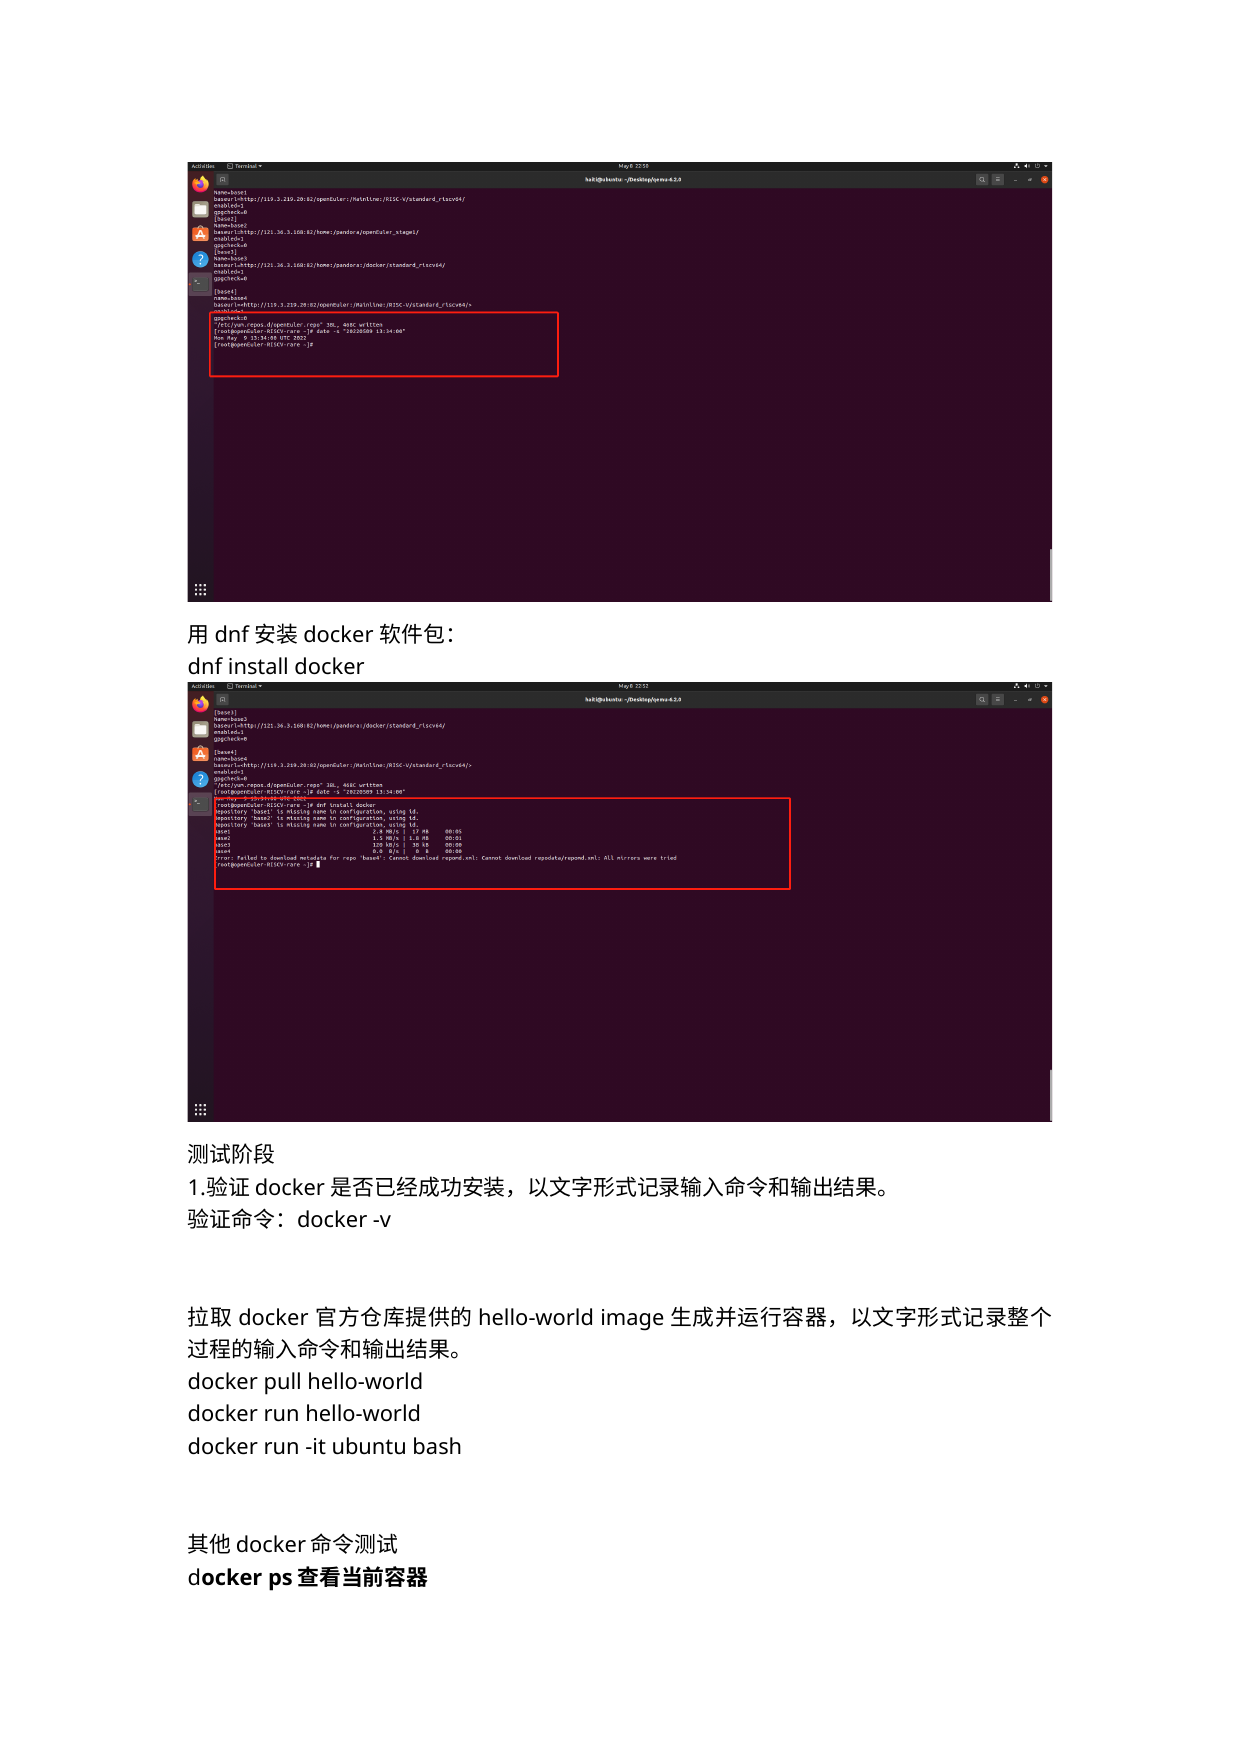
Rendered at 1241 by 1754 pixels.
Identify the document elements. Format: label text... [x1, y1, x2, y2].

picture [187, 162, 1053, 602]
list docker pull hello-world [187, 1364, 1053, 1397]
list 测试阶段 [187, 1137, 1053, 1169]
list 1.验证 docker 是否已经成功安装，以文字形式记录输入命令和输出结果。 [187, 1169, 1053, 1202]
list 用 dnf 安装 docker 软件包： [187, 617, 1053, 649]
list 拉取 docker 官方仓库提供的 hello-world image 生成并运行容器，以文字形式记录整个过程的输入命令和输出结果。 [187, 1299, 1053, 1364]
text 其他docker命令测试 [187, 1527, 1053, 1559]
text docker run -it ubuntu bash [187, 1429, 1053, 1462]
list 验证命令：docker -v [187, 1202, 1053, 1234]
list dnf install docker [187, 649, 1053, 682]
text docker run hello-world [187, 1397, 1053, 1429]
picture [187, 682, 1053, 1122]
list docker ps查看当前容器 [187, 1559, 1053, 1592]
